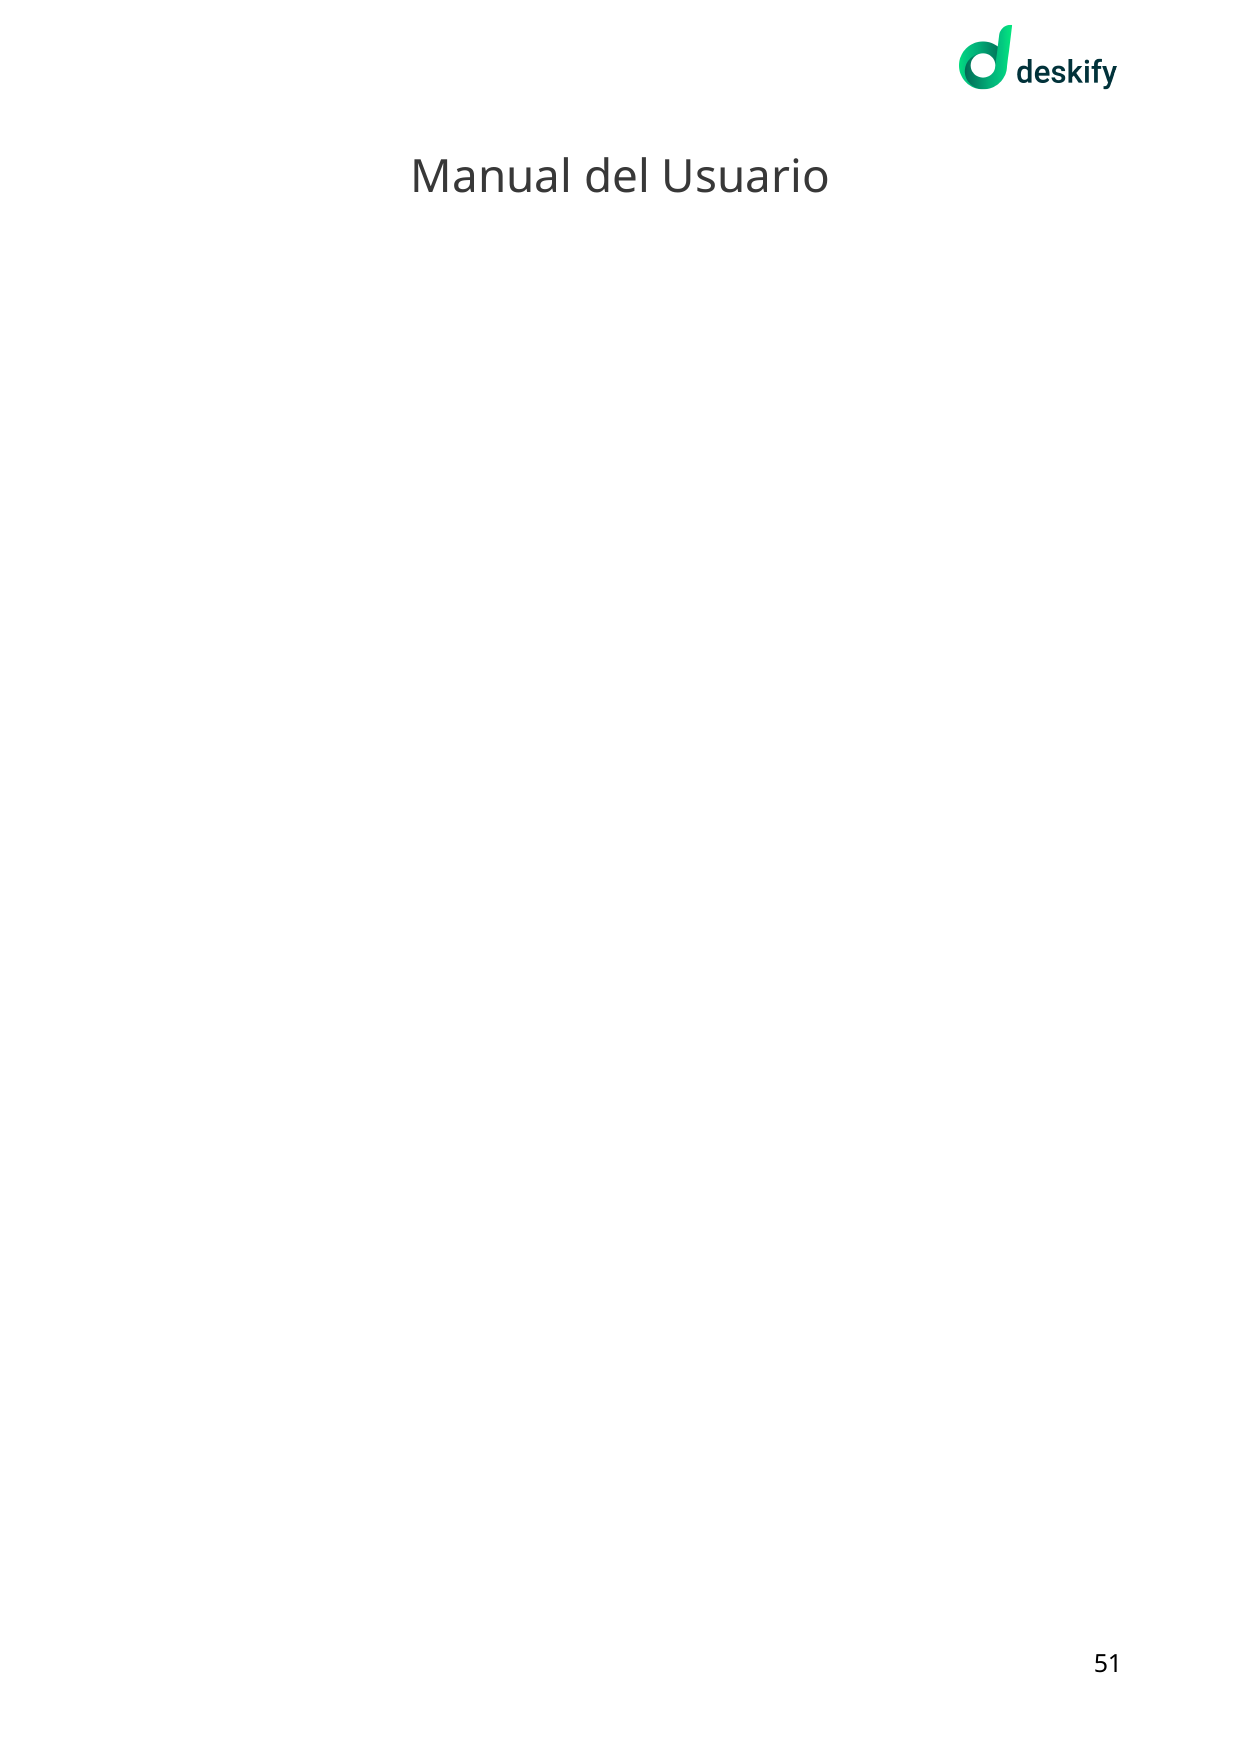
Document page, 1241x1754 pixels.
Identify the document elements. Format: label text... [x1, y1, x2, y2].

picture [953, 22, 1127, 92]
subtitle Manual del Usuario [118, 143, 1122, 206]
